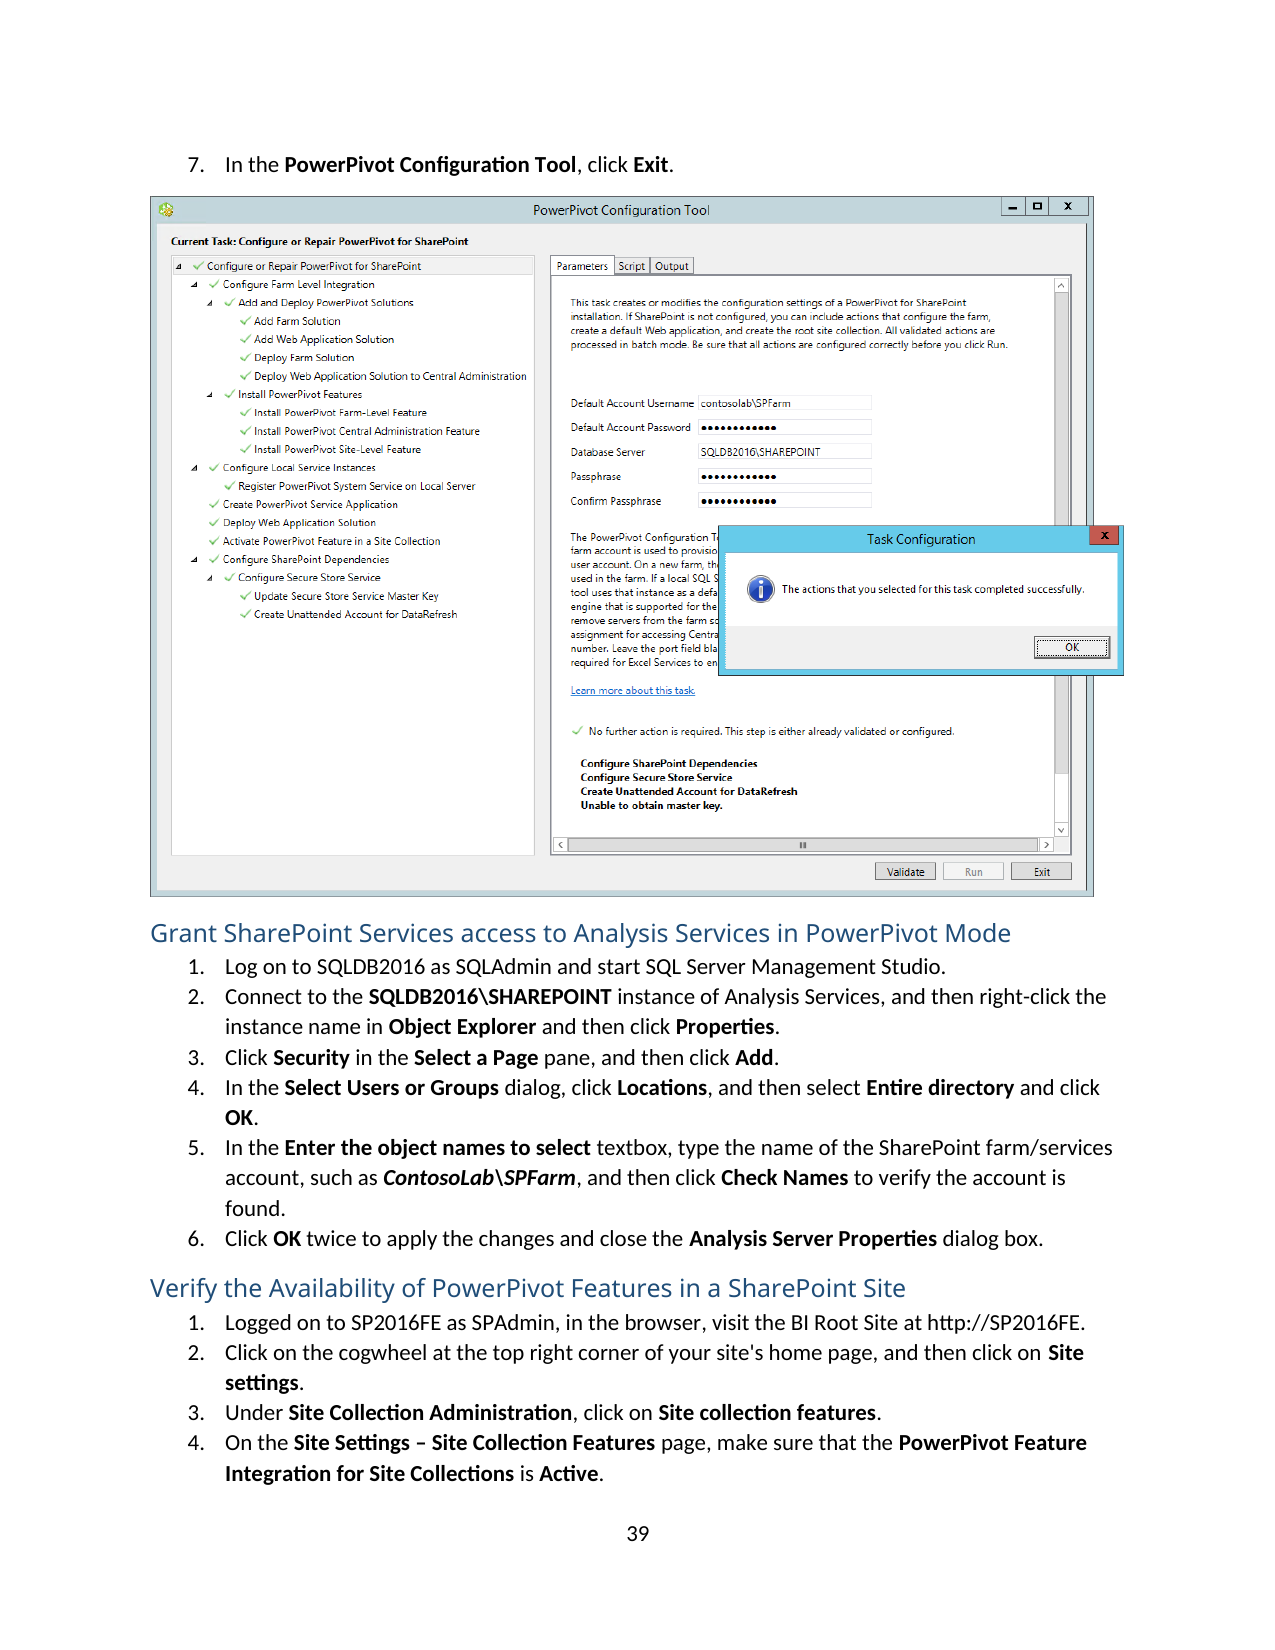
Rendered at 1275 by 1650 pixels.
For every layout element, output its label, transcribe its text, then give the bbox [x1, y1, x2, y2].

list Logged on to SP2016FE as SPAdmin, in the browser, visit the BI Root Site at http://SP2016FE. [187, 1308, 1125, 1336]
list Click on the cogwheel at the top right corner of your site's home page, and then click on Site settings. [187, 1338, 1125, 1396]
list Connect to the SQLDB2016\SHAREPOINT instance of Analysis Services, and then right-click the instance name in Object Explorer and then click Properties. [187, 982, 1125, 1041]
list On the Site Settings – Site Collection Features page, make sure that the PowerPivot Feature Integration for Site Collections is Active. [187, 1428, 1125, 1487]
list Click Security in the Select a Page pane, and then click Add. [187, 1043, 1125, 1071]
list Under Site Collection Administration, click on Site collection features. [187, 1398, 1125, 1426]
list Click OK twice to apply the changes and close the Analysis Server Properties dialog box. [187, 1224, 1125, 1252]
list In the Select Users or Groups dialog, click Locations, and then select Entire directory and click OK. [187, 1073, 1125, 1131]
list Log on to SQLDB2016 as SQLAdmin and start SQL Server Management Studio. [187, 952, 1125, 980]
list In the Enter the object names to select textbox, type the name of the SharePoint farm/services account, such as ContosoLab\SPFarm, and then click Check Names to verify the account is found. [187, 1133, 1125, 1222]
picture [150, 196, 1124, 897]
list In the PowerPivot Configuration Tool, click Exit. [187, 150, 1125, 178]
subtitle Verify the Availability of PowerPivot Features in a SharePoint Site [150, 1271, 1125, 1305]
subtitle Grant SharePoint Services access to Analysis Services in PowerPivot Mode [150, 915, 1125, 949]
